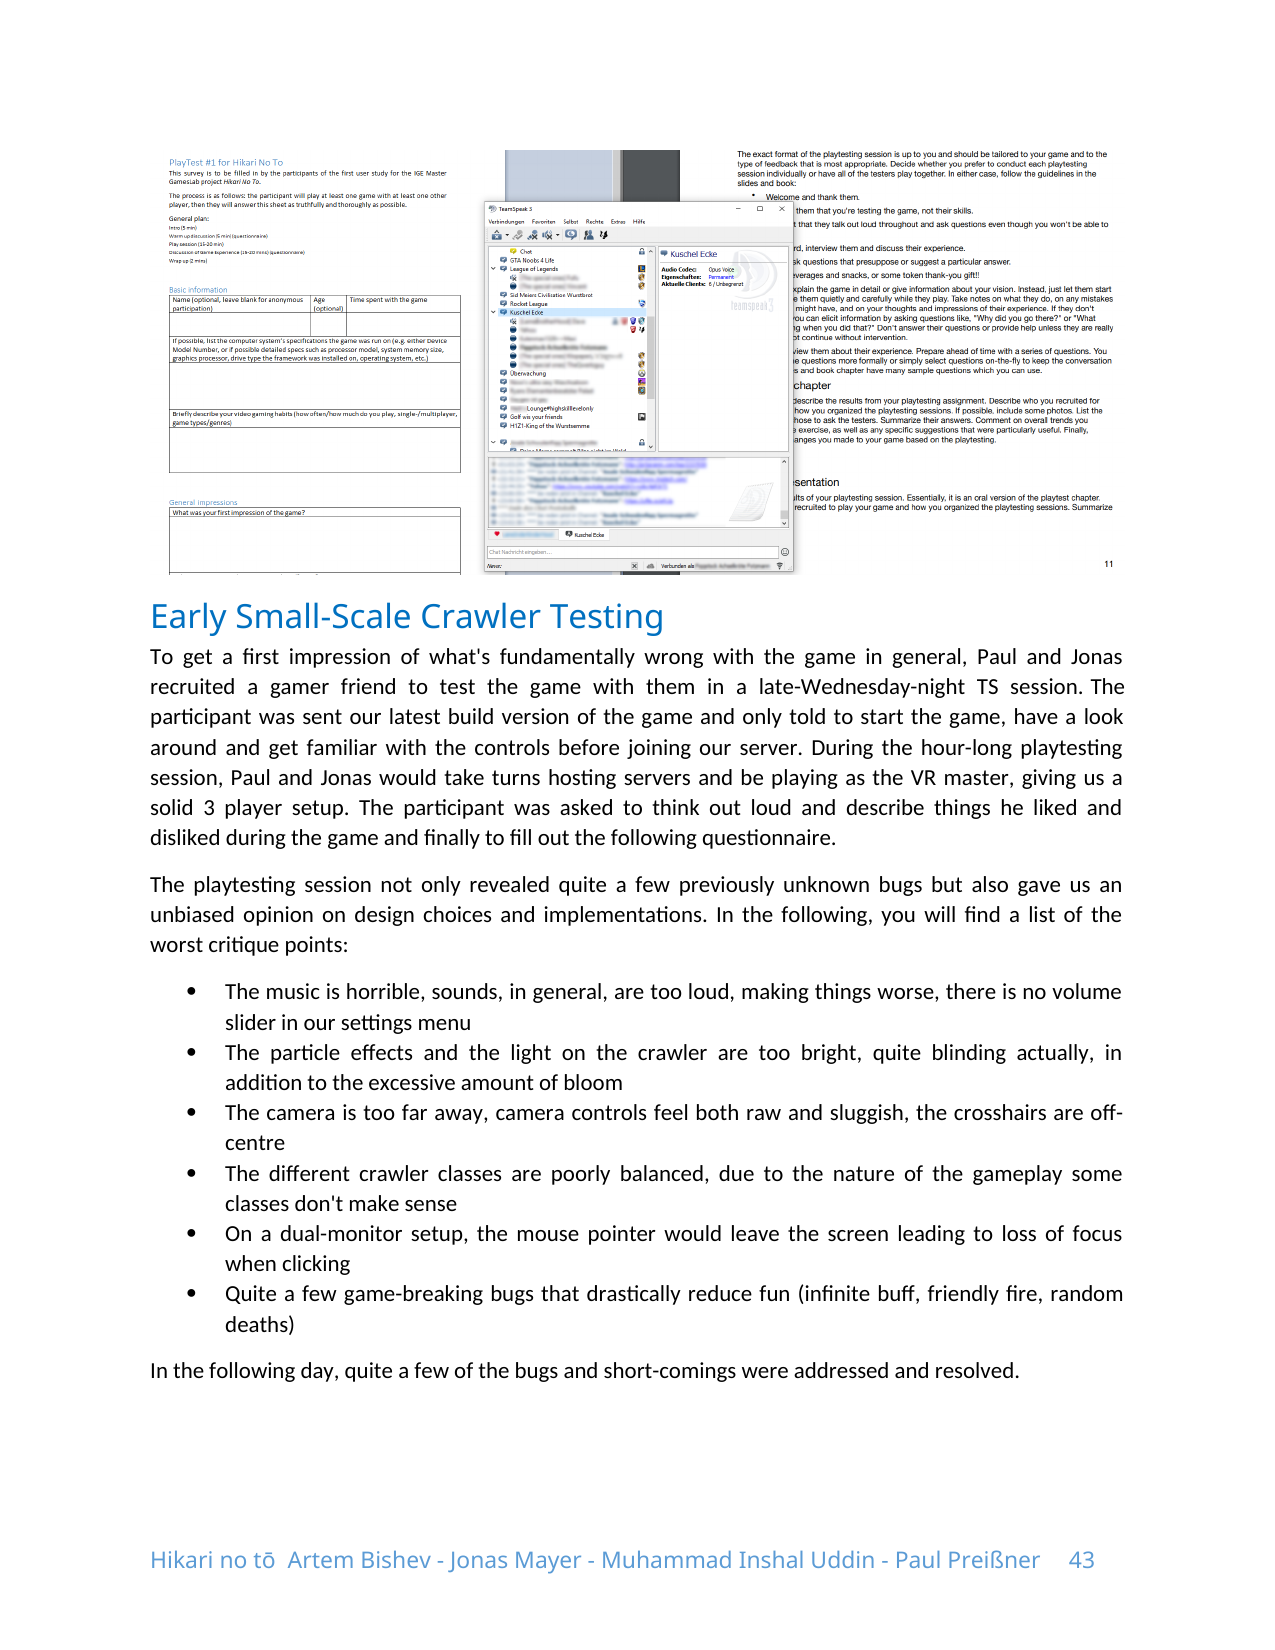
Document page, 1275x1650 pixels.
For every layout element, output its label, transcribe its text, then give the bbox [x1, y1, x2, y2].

text In the following day, quite a few of the bugs and short-comings were addressed and resolved. [150, 1357, 1125, 1384]
list The particle effects and the light on the crawler are too bright, quite blinding actually, in addition to the excessive amount of bloom [187, 1038, 1125, 1096]
list Quite a few game-breaking bugs that drastically reduce fun (infinite buff, friendly fire, random deaths) [187, 1279, 1125, 1338]
subtitle Early Small-Scale Crawler Testing [150, 593, 1125, 638]
list The music is horrible, sounds, in general, are too loud, making things worse, there is no volume slider in our settings menu [187, 977, 1125, 1036]
text To get a first impression of what's fundamentally wrong with the game in general, Paul and Jonas recruited a gamer friend to test the game with them in a late-Wednesday-night TS session. The participant was sent our latest build version of the game and only told to start the game, have a look around and get familiar with the controls before joining our server. During the hour-long playtesting session, Paul and Jonas would take turns hosting servers and be playing as the VR master, giving us a solid 3 player setup. The participant was asked to think out loud and describe things he liked and disliked during the game and finally to fill out the following questionnaire. [150, 642, 1125, 851]
list On a dual-monitor setup, the mouse pointer would leave the screen leading to loss of focus when clicking [187, 1219, 1125, 1277]
list The different crawler classes are poorly balanced, due to the nature of the gameplay some classes don't make sense [187, 1159, 1125, 1217]
list The camera is too far away, camera controls feel both raw and sluggish, the crosshairs are off-centre [187, 1098, 1125, 1156]
text The playtesting session not only revealed quite a few previously unknown bugs but also gave us an unbiased opinion on design choices and implementations. In the following, you will find a list of the worst critique points: [150, 870, 1125, 958]
picture [150, 150, 1125, 575]
